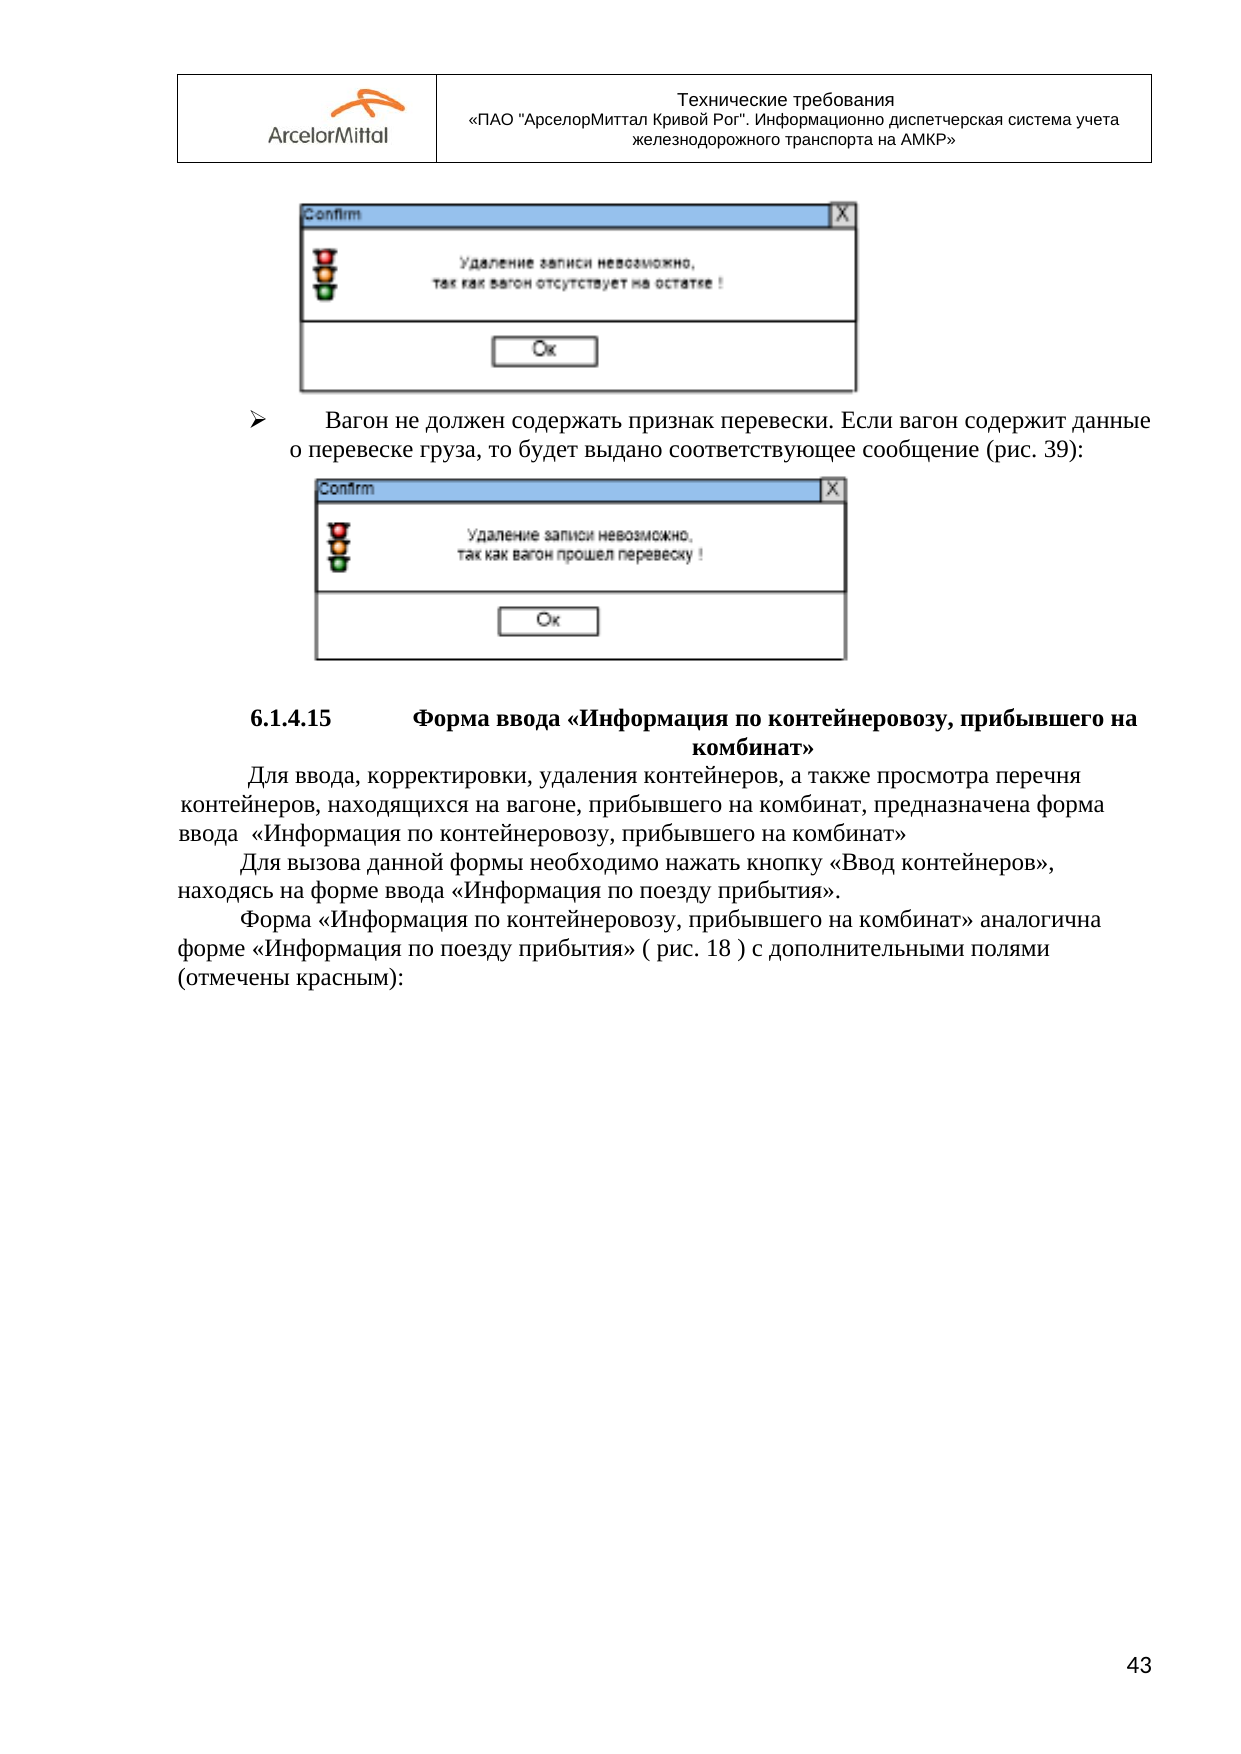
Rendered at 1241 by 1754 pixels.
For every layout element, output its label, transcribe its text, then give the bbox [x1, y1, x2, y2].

text Для вызова данной формы необходимо нажать кнопку «Ввод контейнеров», находясь на форме ввода «Информация по поезду прибытия». [177, 847, 1152, 904]
picture [254, 75, 413, 148]
text Для ввода, корректировки, удаления контейнеров, а также просмотра перечня контейнеров, находящихся на вагоне, прибывшего на комбинат, предназначена форма…... ввода «Информация по контейнеровозу, прибывшего на комбинат»………………………... [177, 761, 1152, 847]
list Форма ввода «Информация по контейнеровозу, прибывшего на комбинат» [236, 703, 1152, 761]
text Форма «Информация по контейнеровозу, прибывшего на комбинат» аналогична форме «Информация по поезду прибытия» ( рис. 18 ) с дополнительными полями (отмечены красным): [177, 904, 1152, 991]
picture [280, 193, 871, 406]
picture [295, 471, 858, 673]
list Вагон не должен содержать признак перевески. Если вагон содержит данные о перевеске груза, то будет выдано соответствующее сообщение (рис. 39): [248, 405, 1152, 463]
